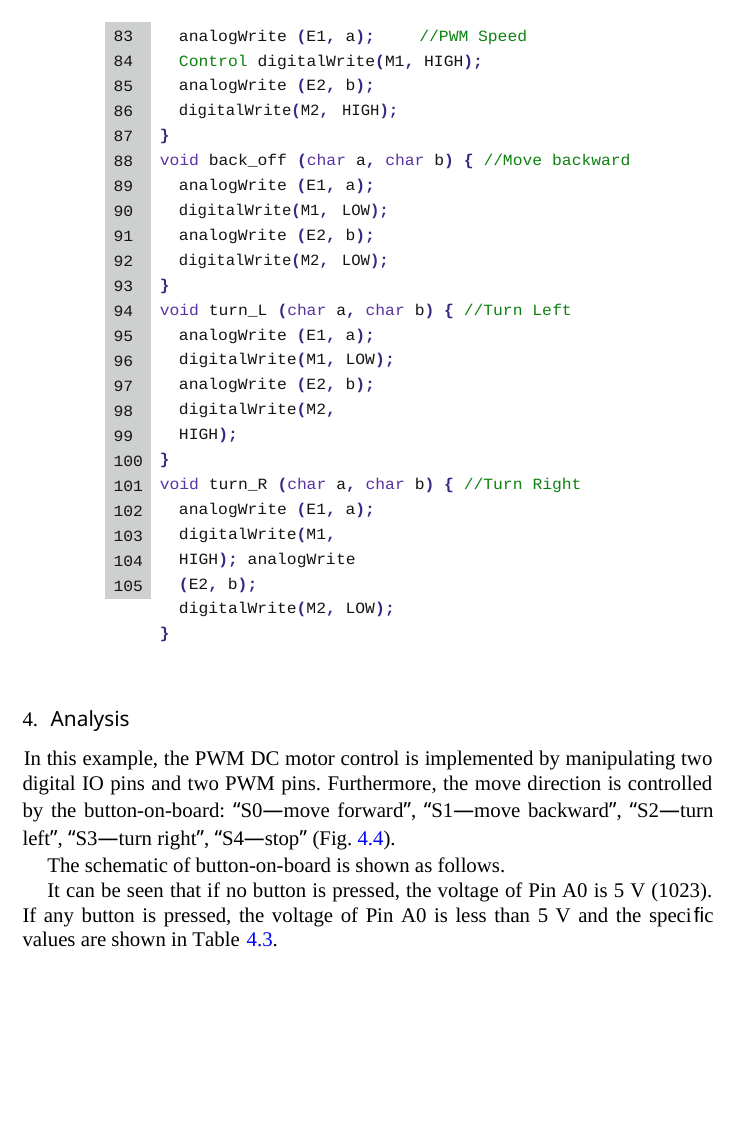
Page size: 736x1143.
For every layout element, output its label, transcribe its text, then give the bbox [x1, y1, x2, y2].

text analogWrite (E2, b); digitalWrite(M2, HIGH); [179, 369, 401, 444]
text In this example, the PWM DC motor control is implemented by manipulating two digital IO pins and two PWM pins. Furthermore, the move direction is controlled by the button-on-board: “S0—move forward”, “S1—move backward”, “S2—turn left”, “S3—turn right”, “S4—stop” (Fig. 4.4). [22, 746, 713, 852]
text } [159, 127, 735, 145]
text analogWrite (E2, b); digitalWrite(M2, LOW); [179, 220, 391, 270]
text digitalWrite(M2, LOW); [179, 601, 735, 619]
text It can be seen that if no button is pressed, the voltage of Pin A0 is 5 V (1023). If any button is pressed, the voltage of Pin A0 is less than 5 V and the speciﬁc values are shown in Table 4.3. [22, 878, 713, 951]
text } [159, 626, 735, 644]
list Analysis [22, 704, 735, 733]
text void turn_R (char a, char b) { //Turn Right analogWrite (E1, a); [159, 477, 645, 519]
text The schematic of button-on-board is shown as follows. [47, 853, 735, 877]
text analogWrite (E1, a); //PWM Speed Control digitalWrite(M1, HIGH); [179, 28, 602, 71]
text analogWrite (E2, b); digitalWrite(M2, HIGH); [179, 78, 442, 120]
text void back_off (char a, char b) { //Move backward analogWrite (E1, a); [159, 152, 735, 195]
text digitalWrite(M1, LOW); [179, 202, 735, 220]
text digitalWrite(M1, LOW); [179, 352, 735, 369]
text } [159, 277, 735, 295]
text digitalWrite(M1, HIGH); analogWrite (E2, b); [179, 526, 401, 594]
text void turn_L (char a, char b) { //Turn Left analogWrite (E1, a); [159, 302, 575, 344]
text } [159, 452, 735, 469]
